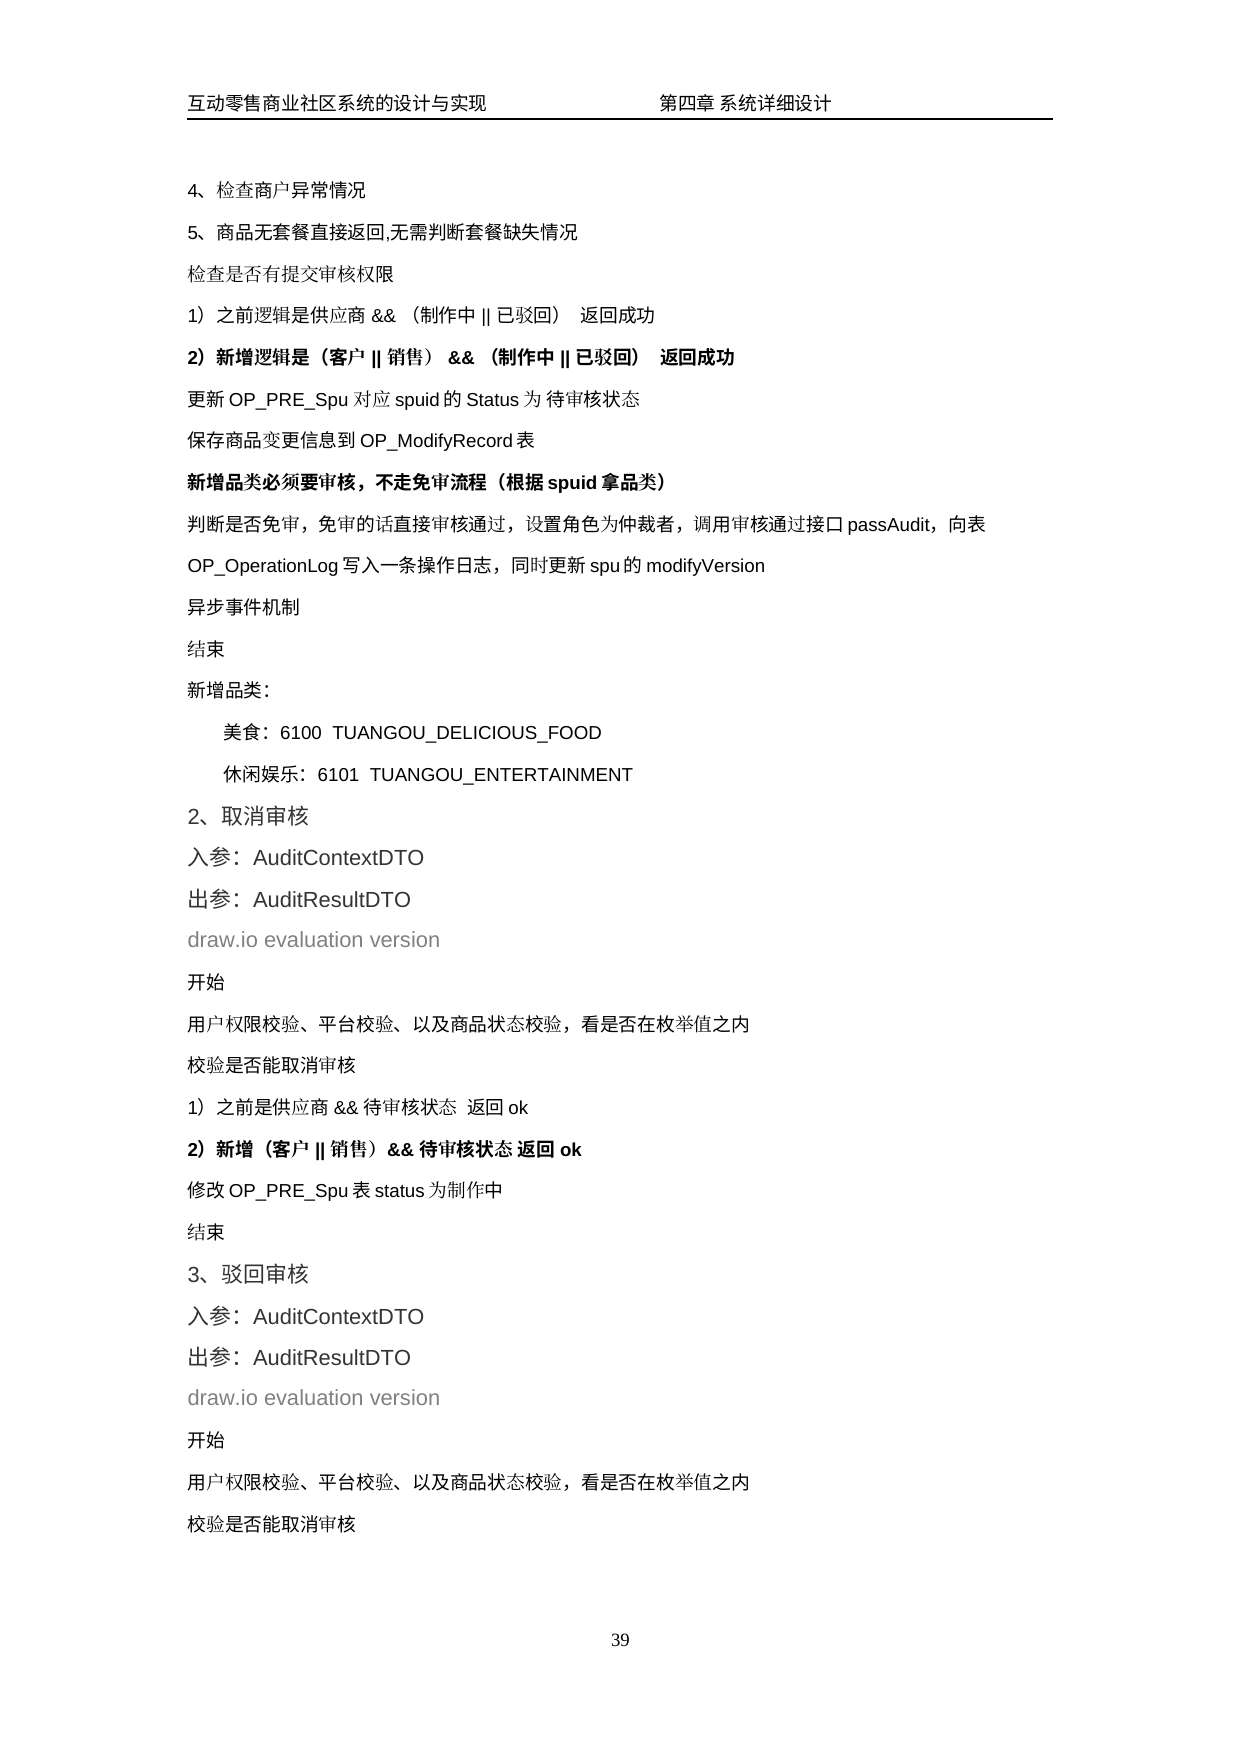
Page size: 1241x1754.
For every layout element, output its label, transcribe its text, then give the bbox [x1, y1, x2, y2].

text 更新OP_PRE_Spu 对应spuid的Status为 待审核状态 [187, 377, 1053, 419]
text 入参：AuditContextDTO [187, 835, 1053, 877]
text 修改OP_PRE_Spu表status为制作中 [187, 1169, 1053, 1210]
text 保存商品变更信息到OP_ModifyRecord表 [187, 419, 1053, 460]
text 新增品类必须要审核，不走免审流程（根据spuid拿品类） [187, 460, 1053, 502]
text 1）之前逻辑是供应商 && （制作中 || 已驳回） 返回成功 [187, 294, 1053, 335]
text 休闲娱乐：6101 TUANGOU_ENTERTAINMENT [187, 752, 1053, 794]
text 开始 [187, 1419, 1053, 1460]
text 入参：AuditContextDTO [187, 1294, 1053, 1335]
text 4、检查商户异常情况 [187, 169, 1053, 210]
text 用户权限校验、平台校验、以及商品状态校验，看是否在枚举值之内 [187, 1002, 1053, 1044]
text draw.io evaluation version [187, 1377, 1053, 1419]
text 2）新增逻辑是（客户 || 销售） && （制作中 || 已驳回） 返回成功 [187, 335, 1053, 377]
text 判断是否免审，免审的话直接审核通过，设置角色为仲裁者，调用审核通过接口passAudit，向表OP_OperationLog写入一条操作日志，同时更新spu的modifyVersion [187, 502, 1053, 585]
text 新增品类： [187, 669, 1053, 710]
text 5、商品无套餐直接返回,无需判断套餐缺失情况 [187, 210, 1053, 252]
text 美食：6100 TUANGOU_DELICIOUS_FOOD [187, 710, 1053, 752]
text 出参：AuditResultDTO [187, 877, 1053, 919]
text 2）新增（客户 || 销售）&& 待审核状态 返回 ok [187, 1127, 1053, 1169]
text 结束 [187, 1210, 1053, 1252]
text 校验是否能取消审核 [187, 1044, 1053, 1085]
text 2、取消审核 [187, 794, 1053, 835]
text 异步事件机制 [187, 585, 1053, 627]
text 检查是否有提交审核权限 [187, 252, 1053, 294]
text 出参：AuditResultDTO [187, 1335, 1053, 1377]
text 用户权限校验、平台校验、以及商品状态校验，看是否在枚举值之内 [187, 1460, 1053, 1502]
text 1）之前是供应商 && 待审核状态 返回ok [187, 1085, 1053, 1127]
text 校验是否能取消审核 [187, 1502, 1053, 1544]
text 结束 [187, 627, 1053, 669]
text 3、驳回审核 [187, 1252, 1053, 1294]
text draw.io evaluation version [187, 919, 1053, 960]
text 开始 [187, 960, 1053, 1002]
